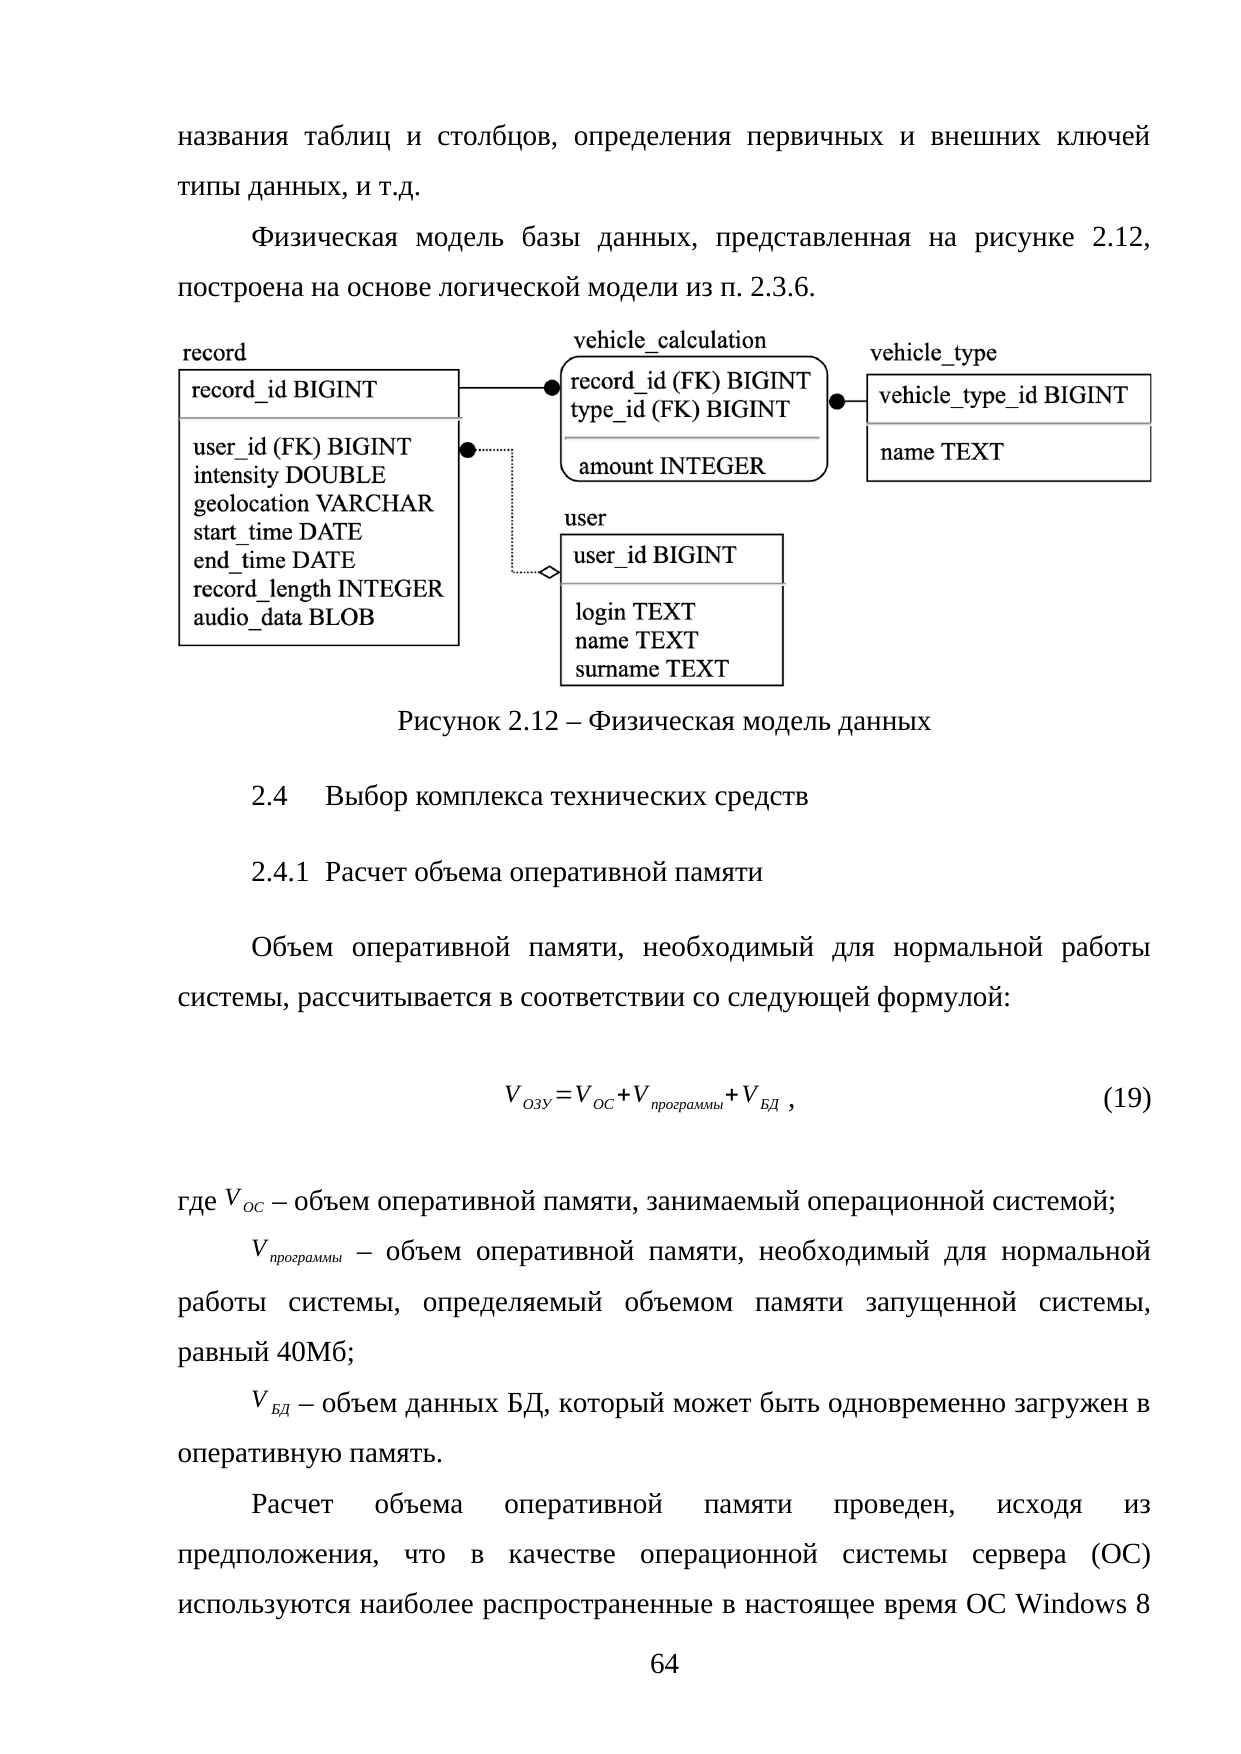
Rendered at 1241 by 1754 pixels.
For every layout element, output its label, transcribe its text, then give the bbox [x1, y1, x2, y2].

text – объем оперативной памяти, необходимый для нормальной работы системы, определяемый объемом памяти запущенной системы, равный 40Мб; [177, 1233, 1152, 1368]
text Объем оперативной памяти, необходимый для нормальной работы системы, рассчитывается в соответствии со следующей формулой: [177, 929, 1152, 1013]
text Физическая модель базы данных, представленная на рисунке 2.12, построена на основе логической модели из п. 2.3.6. [177, 219, 1152, 303]
text – объем данных БД, который может быть одновременно загружен в оперативную память. [177, 1385, 1152, 1469]
text Рисунок 2.12 – Физическая модель данных [177, 703, 1152, 737]
list Выбор комплекса технических средств [251, 778, 1152, 812]
text где – объем оперативной памяти, занимаемый операционной системой; [177, 1183, 1152, 1216]
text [177, 1486, 1152, 1620]
text , (19) [177, 1080, 1152, 1115]
text Расчет объема оперативной памяти [251, 854, 1152, 887]
picture [177, 319, 1152, 687]
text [177, 118, 1152, 202]
